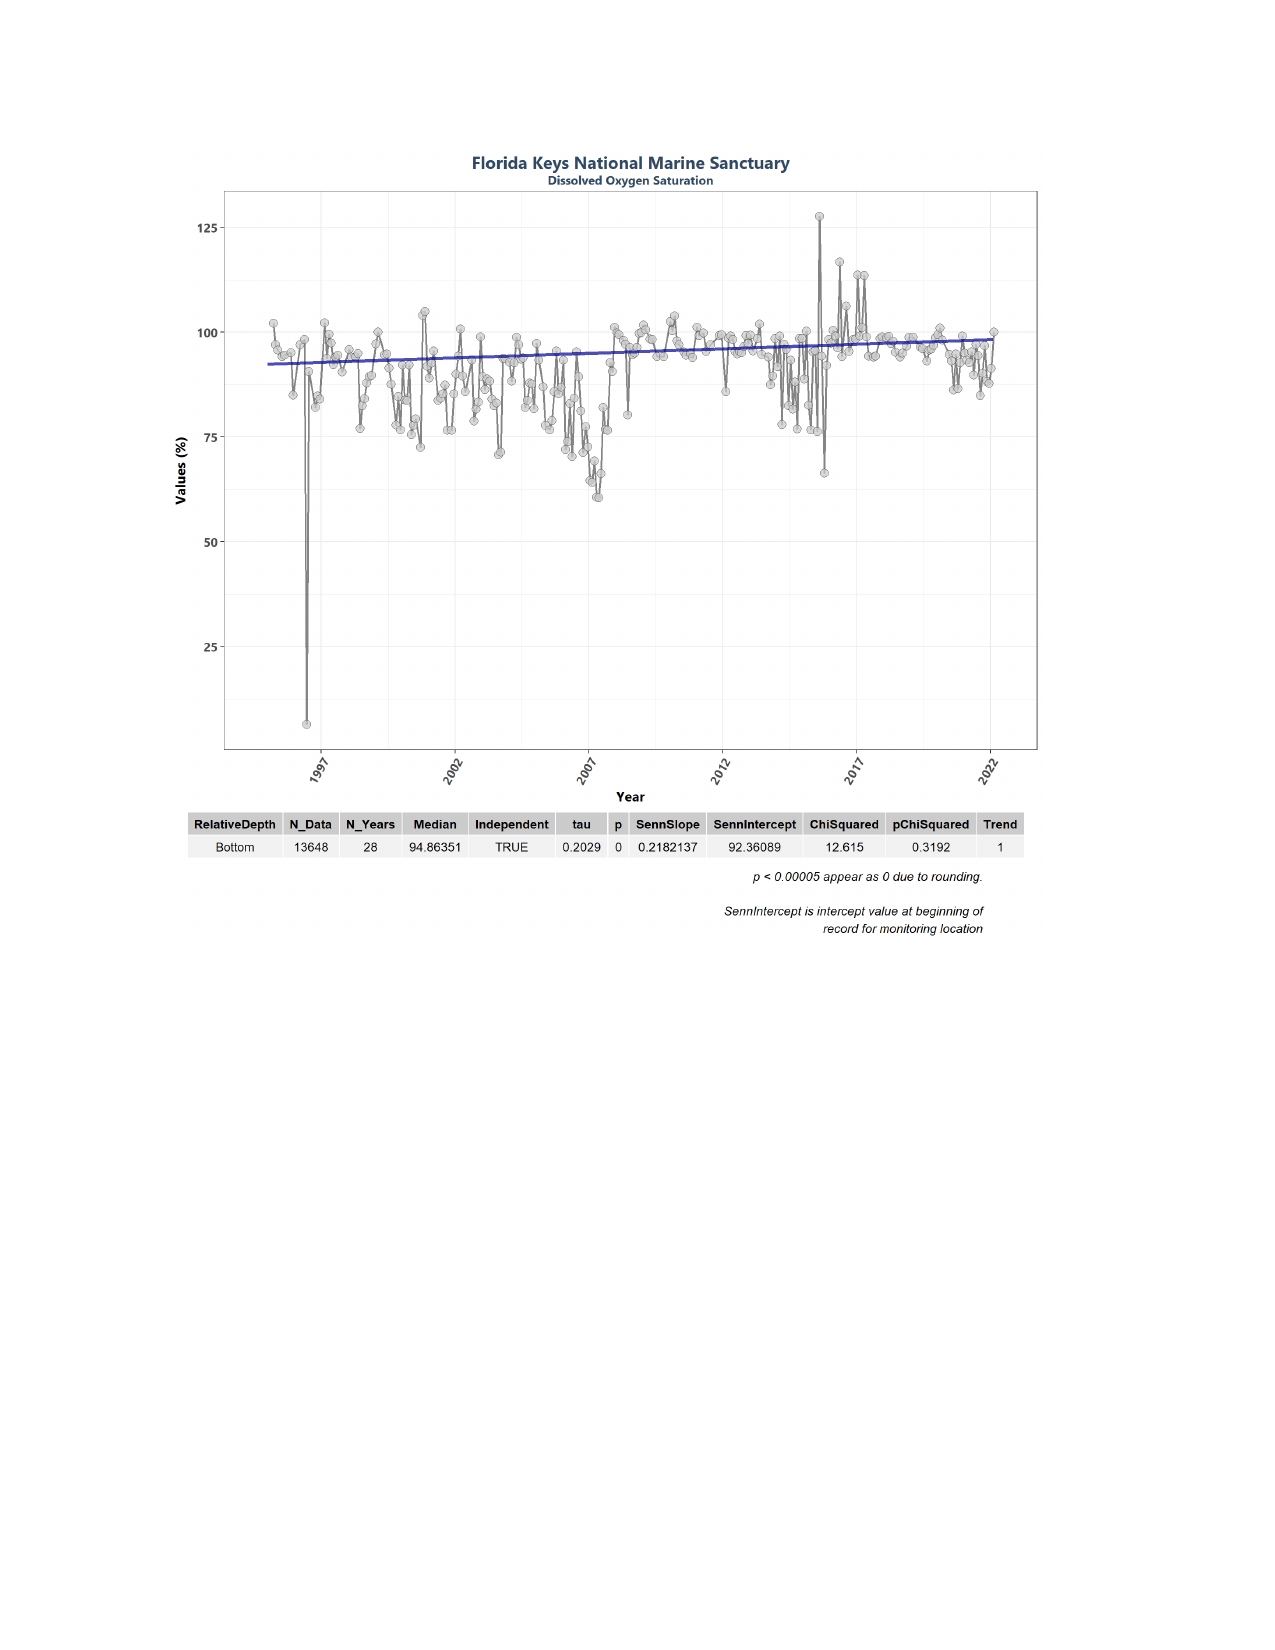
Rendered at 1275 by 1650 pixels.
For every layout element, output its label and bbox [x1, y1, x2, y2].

picture [168, 150, 1044, 938]
